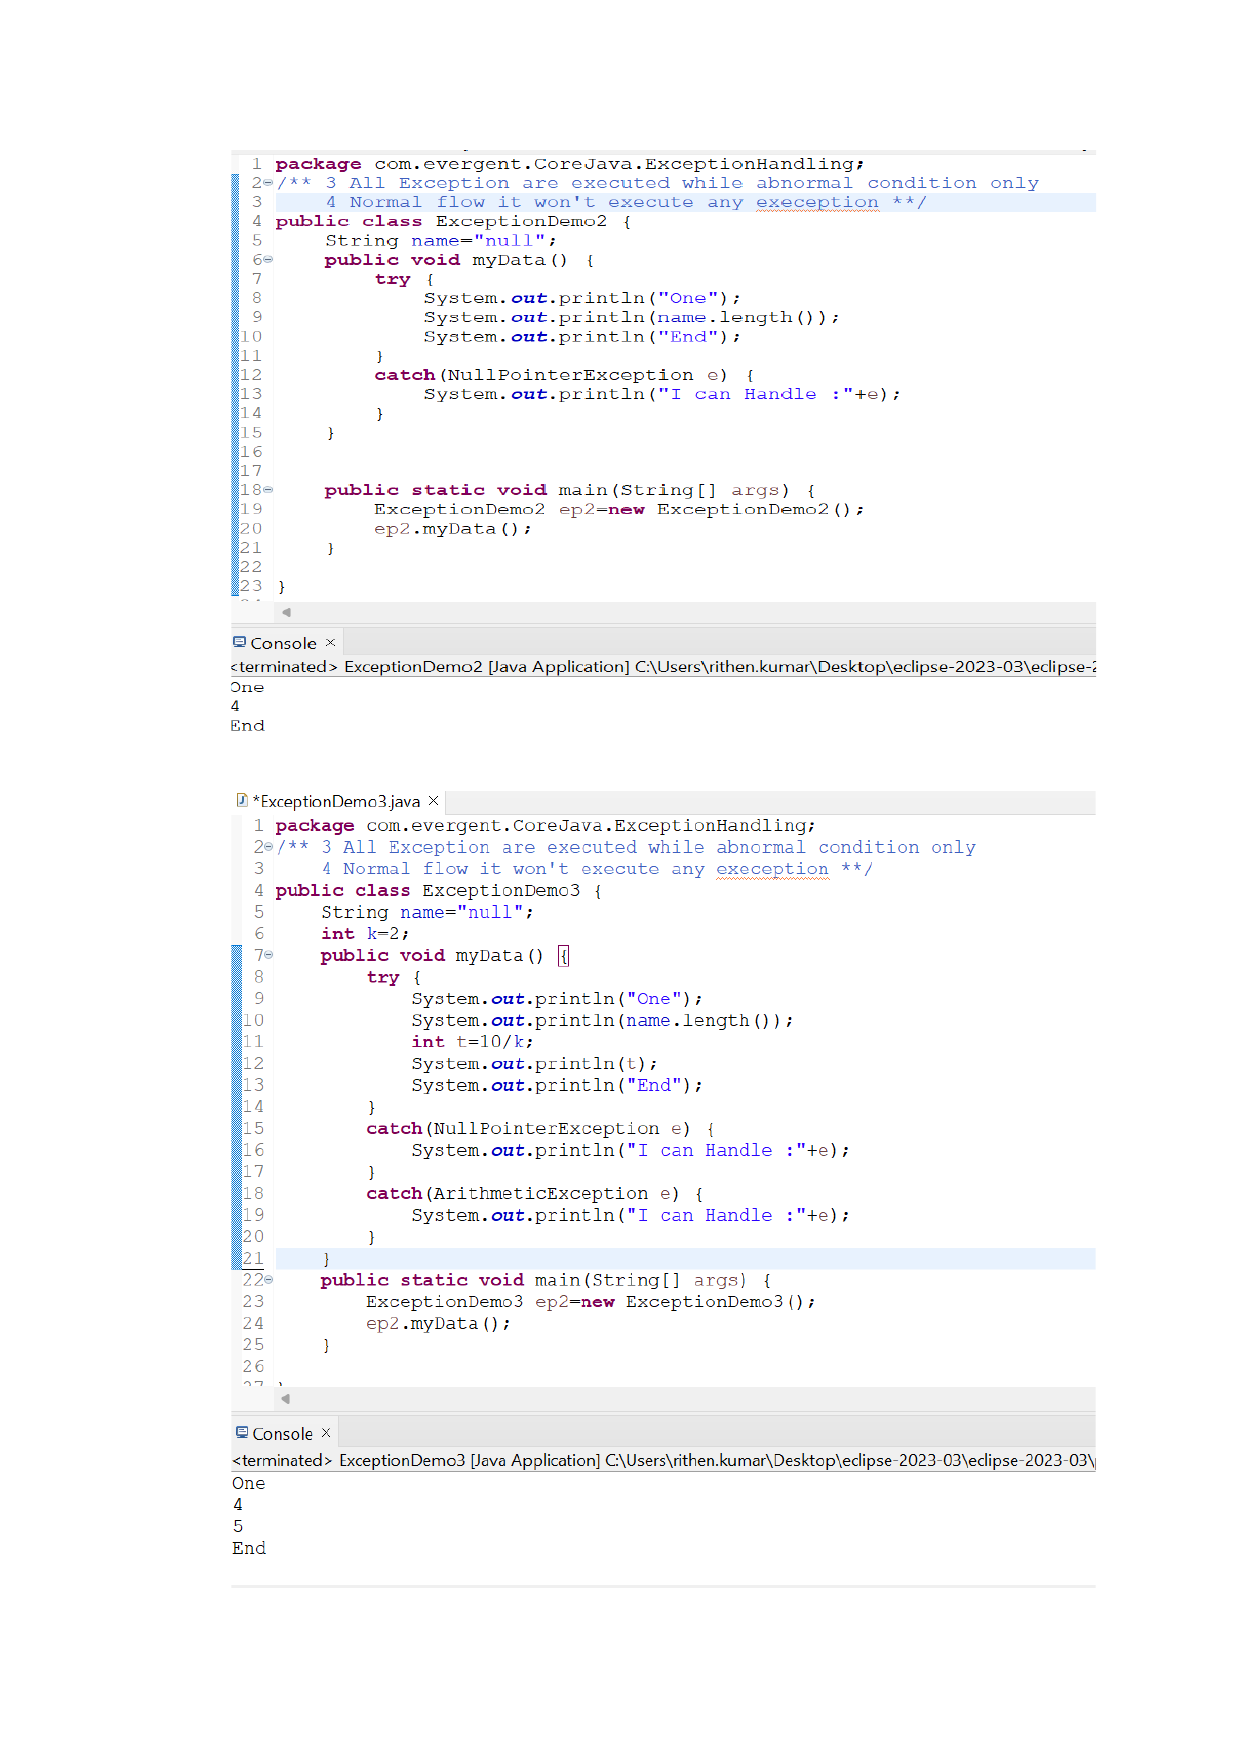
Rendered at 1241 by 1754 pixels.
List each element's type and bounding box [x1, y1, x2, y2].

picture [231, 791, 1096, 1588]
picture [231, 150, 1097, 756]
